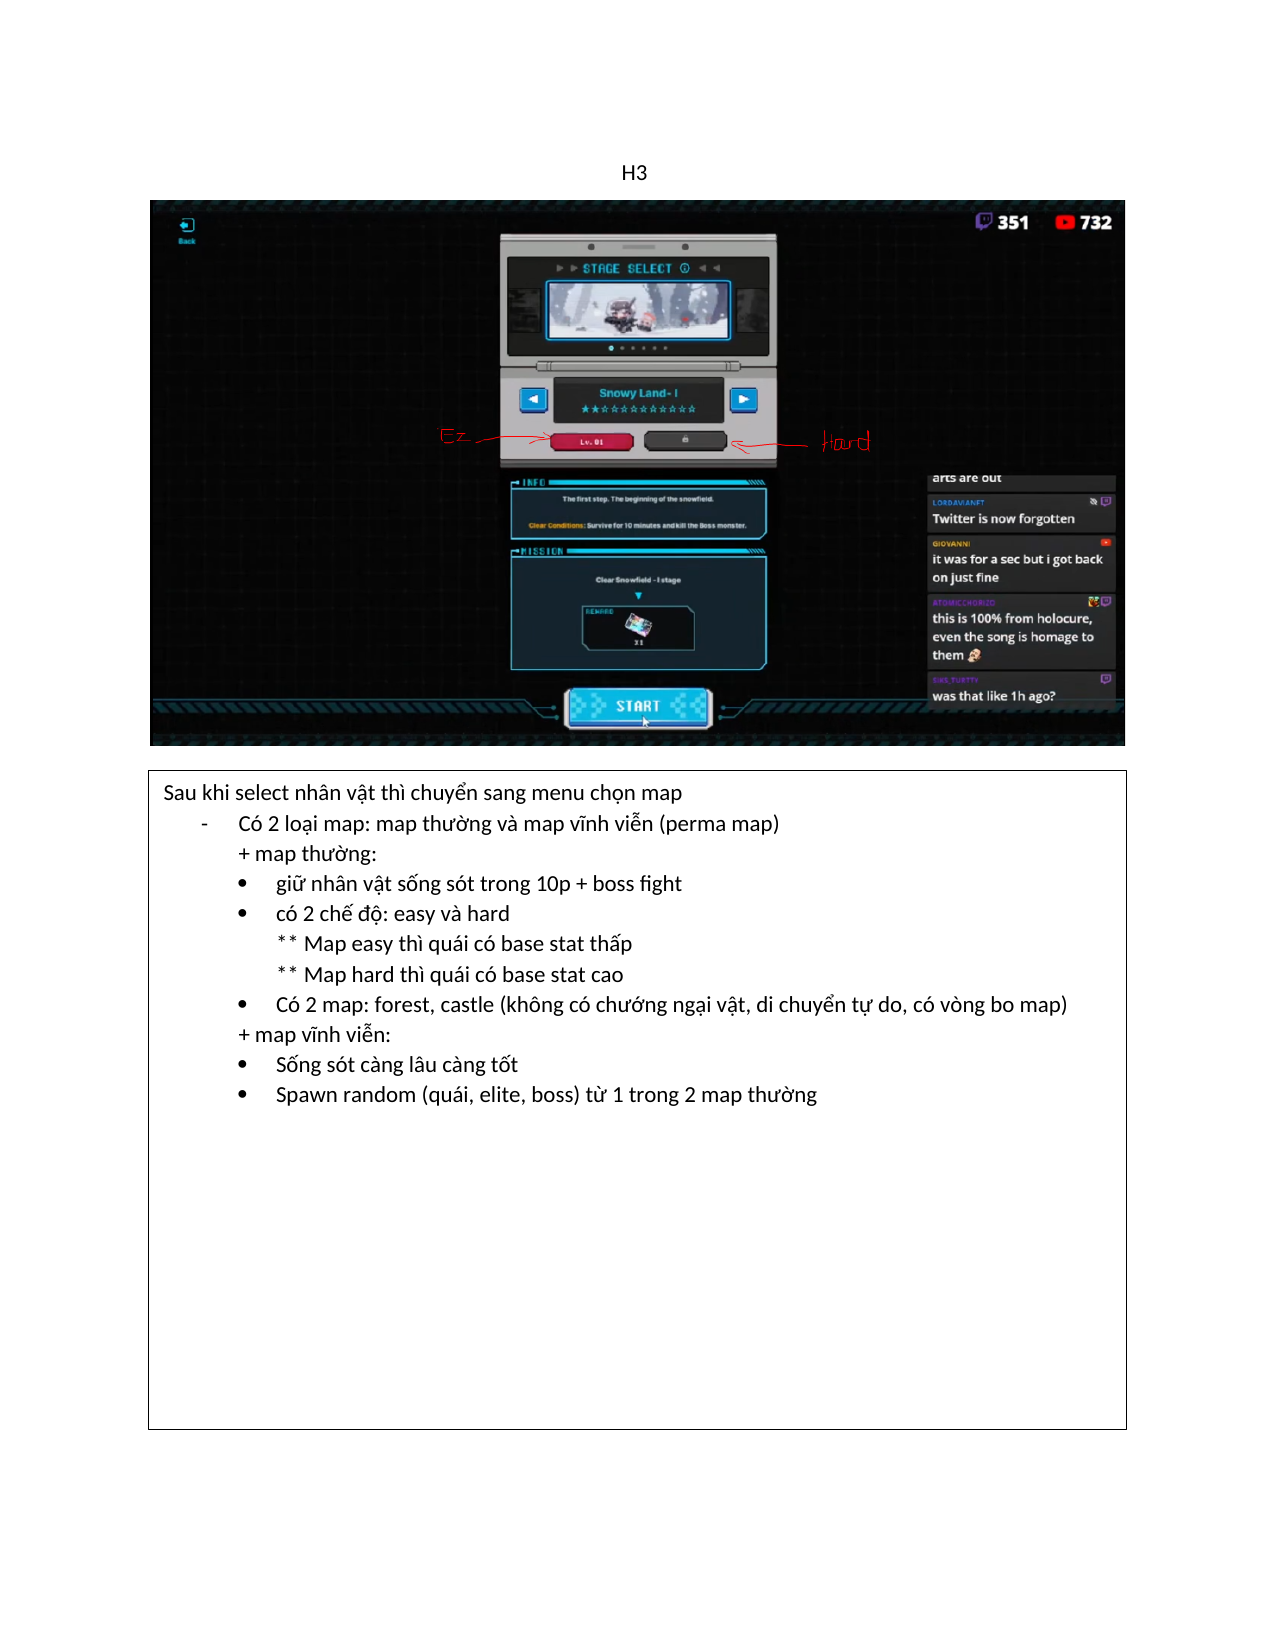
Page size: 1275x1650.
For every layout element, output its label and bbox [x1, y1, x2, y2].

picture [150, 200, 1125, 746]
